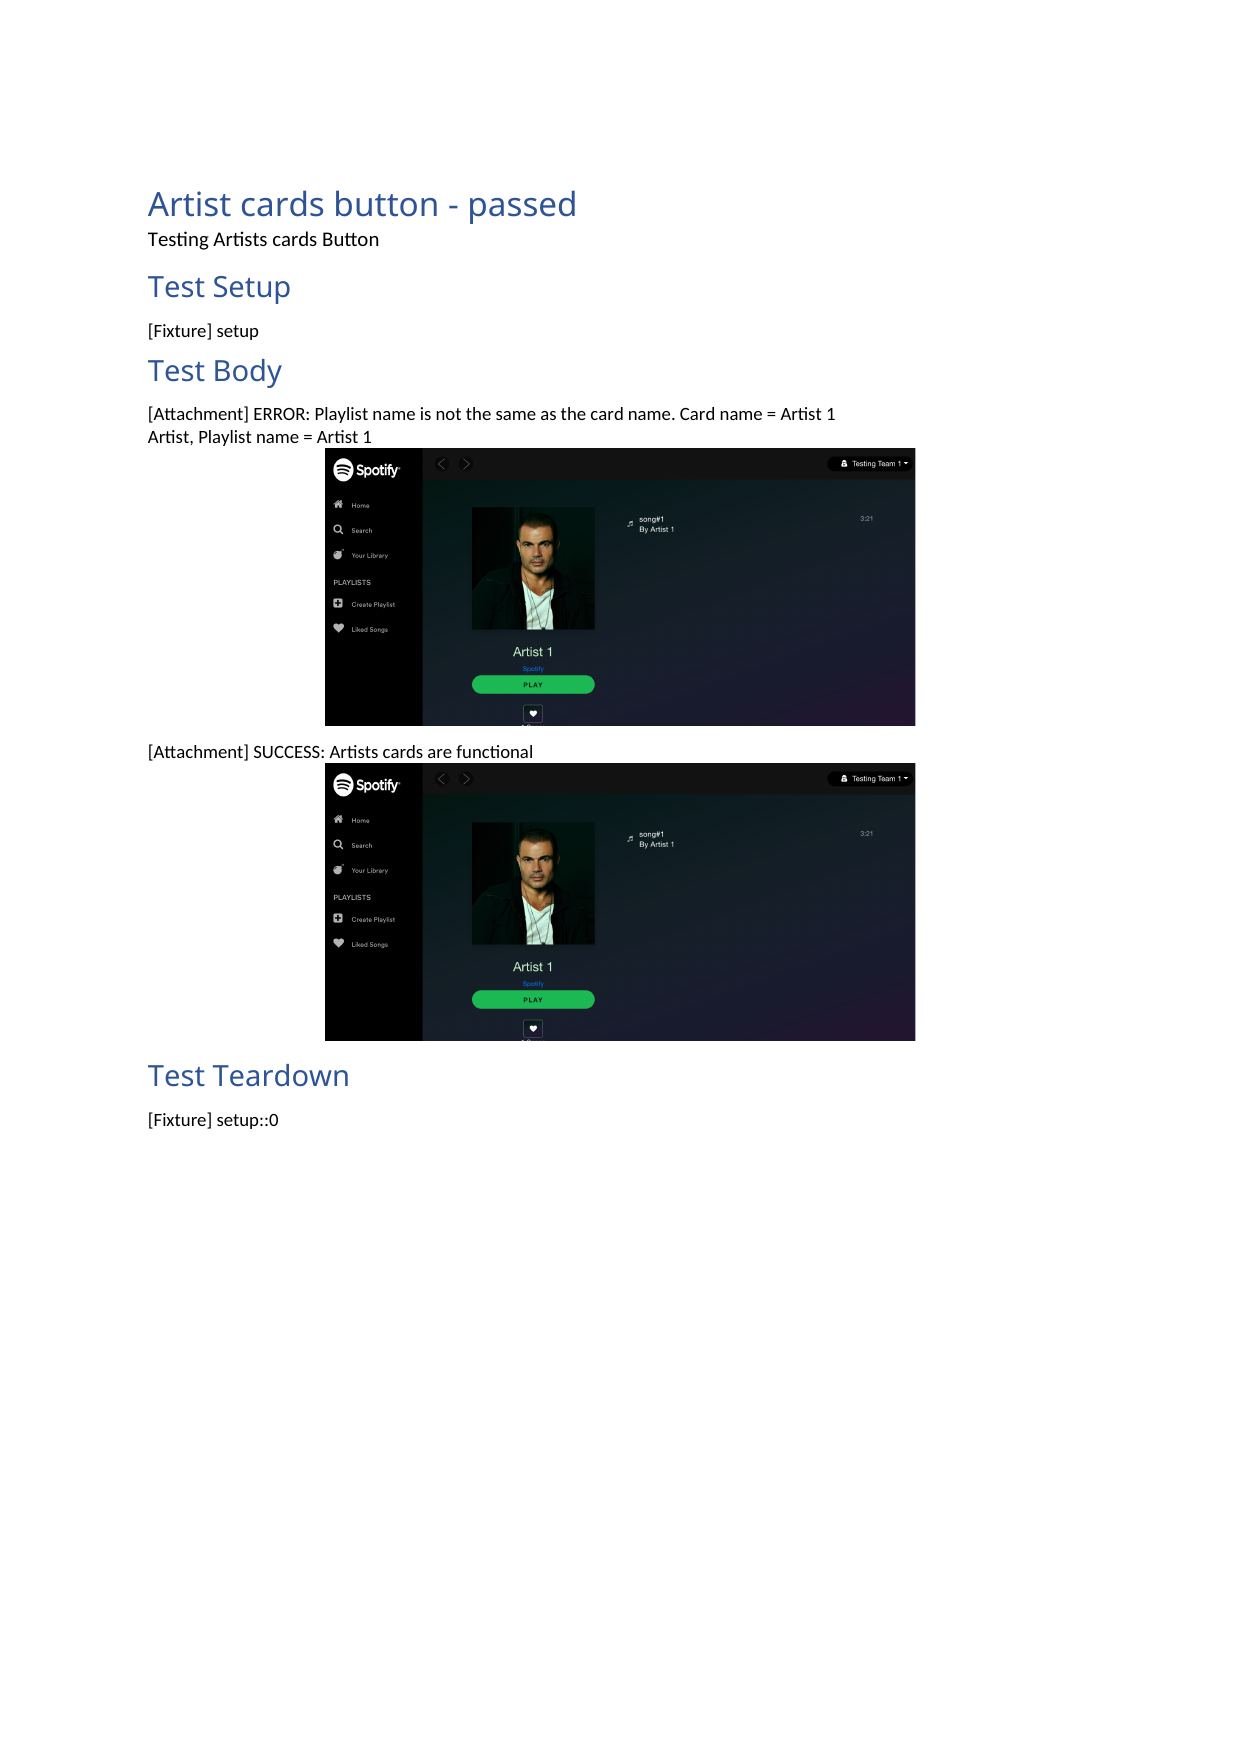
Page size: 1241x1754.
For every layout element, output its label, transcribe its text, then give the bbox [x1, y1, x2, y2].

text [Fixture] setup::0 [148, 1108, 1093, 1131]
subtitle Test Body [148, 350, 1093, 390]
text [Attachment] SUCCESS: Artists cards are functional [148, 741, 1093, 763]
subtitle Test Teardown [148, 1056, 1093, 1095]
picture [325, 763, 916, 1041]
text Testing Artists cards Button [148, 226, 1093, 252]
text [Attachment] ERROR: Playlist name is not the same as the card name. Card name = Artist 1 Artist, Playlist name = Artist 1 [148, 402, 1093, 448]
subtitle Test Setup [148, 267, 1093, 306]
picture [325, 448, 916, 726]
subtitle Artist cards button - passed [148, 181, 1093, 226]
text [Fixture] setup [148, 319, 1093, 342]
